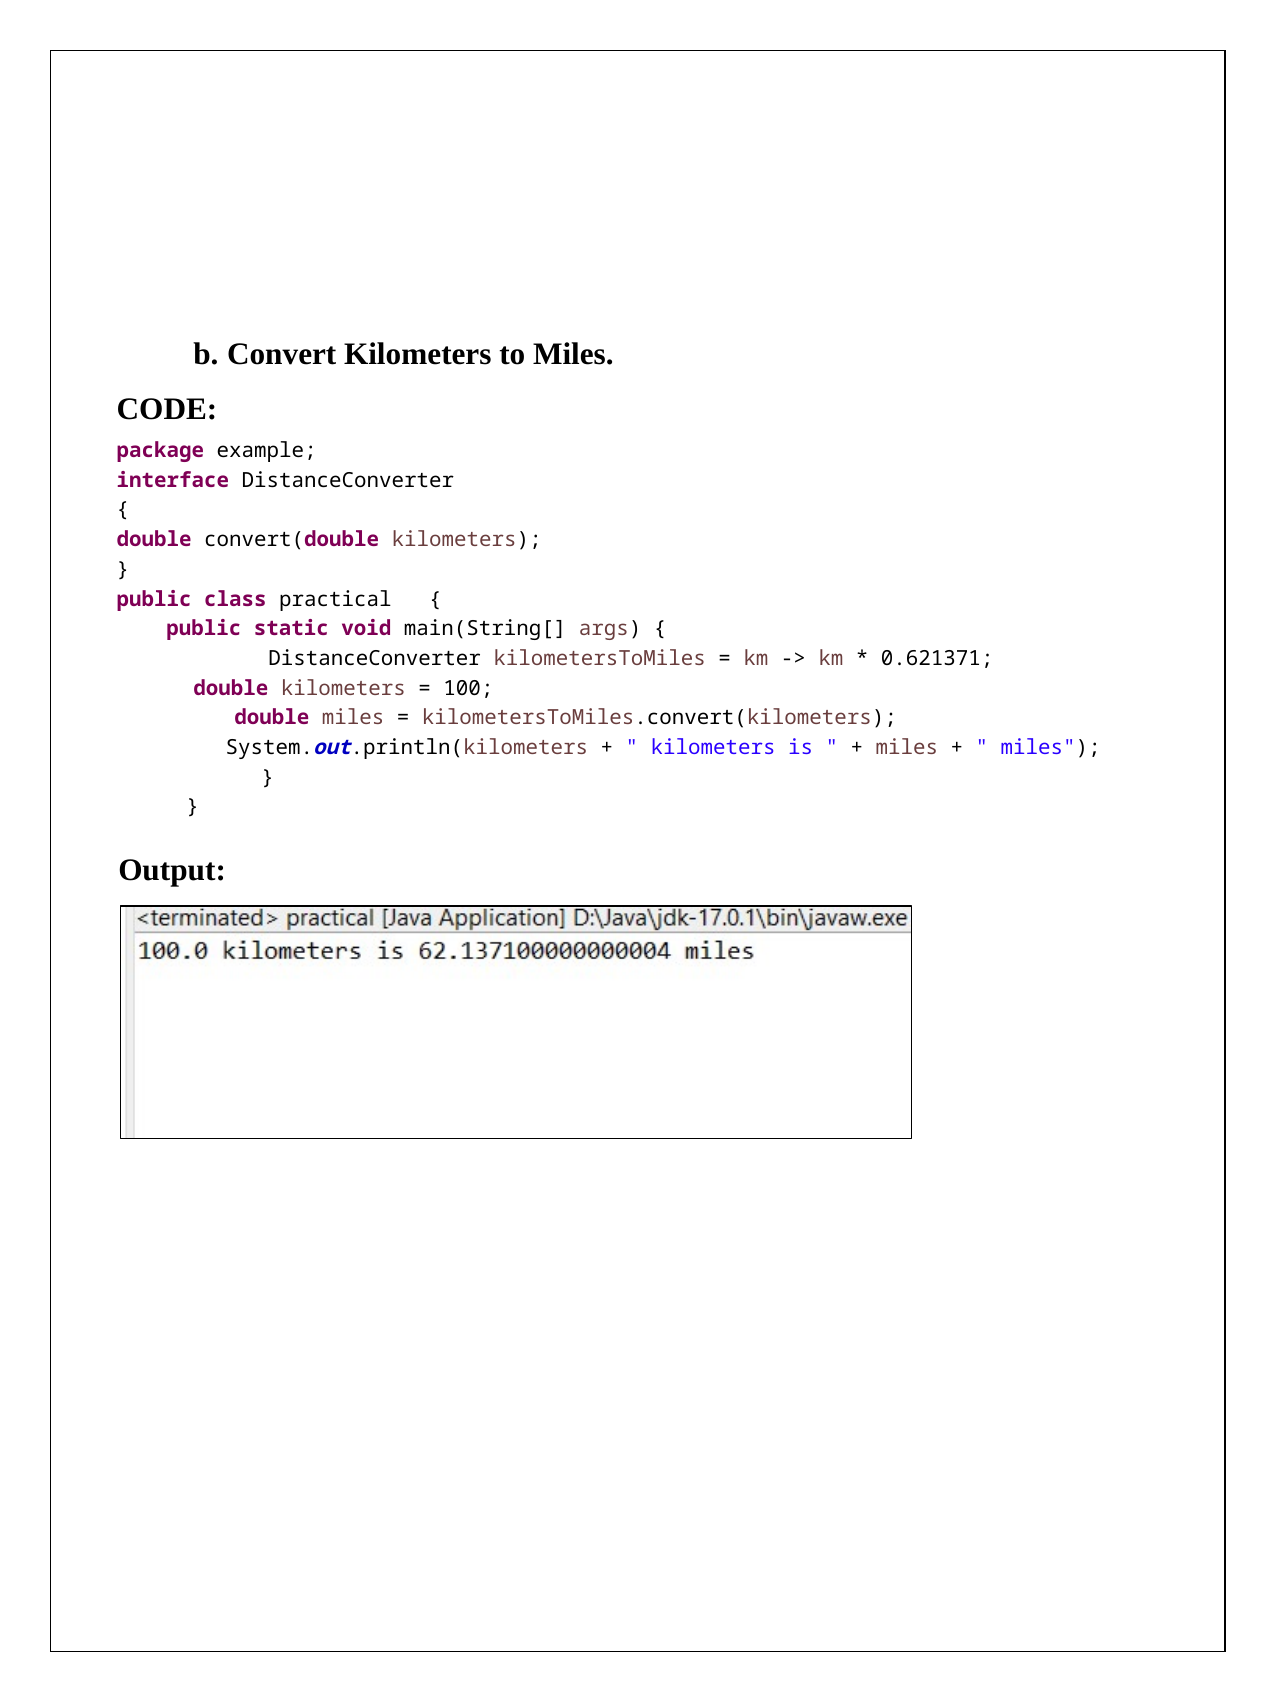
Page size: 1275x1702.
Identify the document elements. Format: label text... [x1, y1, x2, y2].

picture [121, 907, 911, 1138]
text public class practical { [116, 584, 1170, 612]
text } [116, 554, 1170, 582]
text DistanceConverter kilometersToMiles = km -> km * 0.621371; double kilometers = 100; [116, 643, 1012, 701]
text } [116, 792, 1170, 820]
text package example; [116, 435, 1170, 463]
text b. Convert Kilometers to Miles. [193, 335, 1170, 371]
text interface DistanceConverter [116, 465, 1170, 493]
text CODE: [116, 390, 1170, 426]
text { [116, 494, 1170, 523]
text public static void main(String[] args) { [116, 613, 1170, 642]
text double convert(double kilometers); [116, 524, 1170, 553]
text double miles = kilometersToMiles.convert(kilometers); [116, 702, 1170, 731]
text } [116, 762, 1170, 790]
text System.out.println(kilometers + " kilometers is " + miles + " miles"); [116, 732, 1170, 761]
